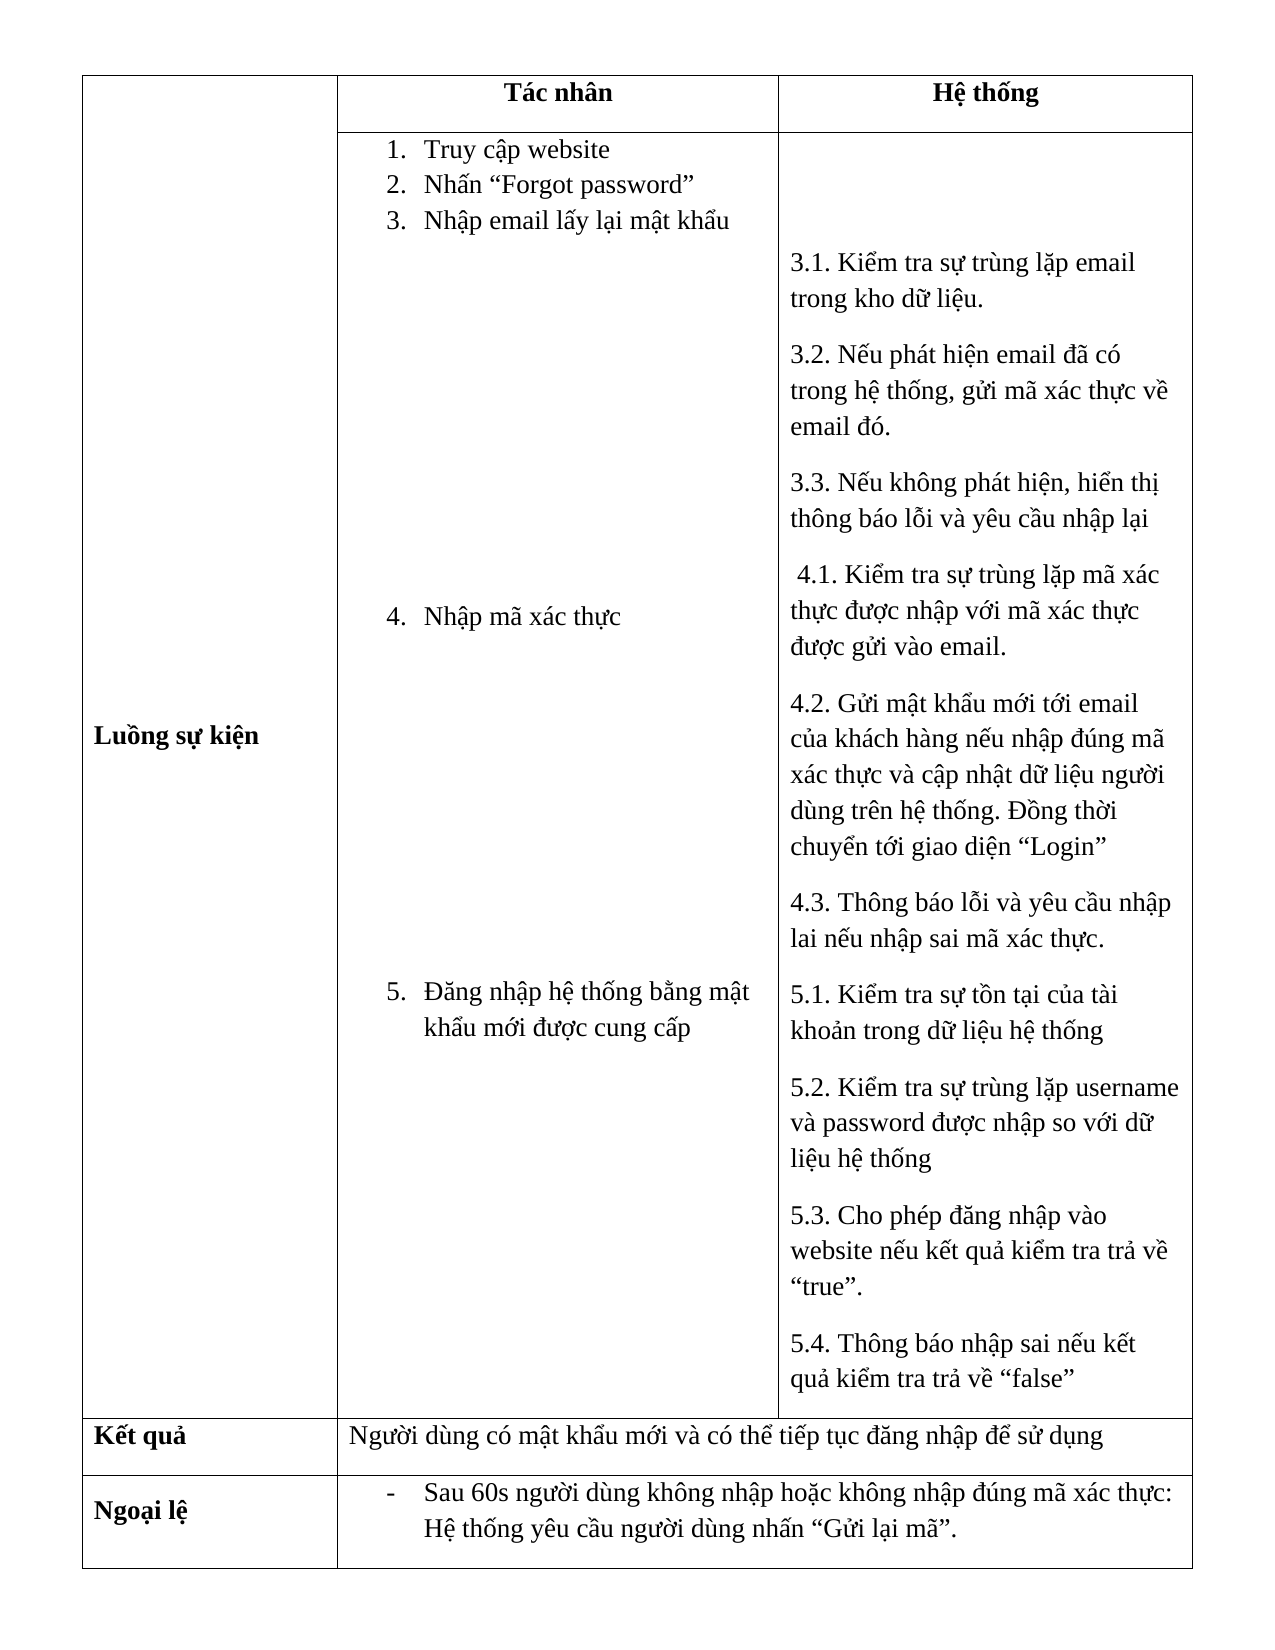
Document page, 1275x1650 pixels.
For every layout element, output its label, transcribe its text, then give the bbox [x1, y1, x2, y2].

table_cell 3.1. Kiểm tra sự trùng lặp email trong kho dữ liệu. 3.2. Nếu phát hiện email đã có trong hệ thống, gửi mã xác thực về email đó. 3.3. Nếu không phát hiện, hiển thị thông báo lỗi và yêu cầu nhập lại 4.1. Kiểm tra sự trùng lặp mã xác thực được nhập với mã xác thực được gửi vào email. 4.2. Gửi mật khẩu mới tới email của khách hàng nếu nhập đúng mã xác thực và cập nhật dữ liệu người dùng trên hệ thống. Đồng thời chuyển tới giao diện “Login” 4.3. Thông báo lỗi và yêu cầu nhập lai nếu nhập sai mã xác thực. 5.1. Kiểm tra sự tồn tại của tài khoản trong dữ liệu hệ thống 5.2. Kiểm tra sự trùng lặp username và password được nhập so với dữ liệu hệ thống 5.3. Cho phép đăng nhập vào website nếu kết quả kiểm tra trả về “true”. 5.4. Thông báo nhập sai nếu kết quả kiểm tra trả về “false” [779, 133, 1192, 1418]
table_cell Luồng sự kiện [83, 76, 337, 1418]
table_cell Tác nhân [338, 76, 778, 132]
table_cell Kết quả [83, 1419, 337, 1475]
table_cell Truy cập website Nhấn “Forgot password” Nhập email lấy lại mật khẩu Nhập mã xác thực Đăng nhập hệ thống bằng mật khẩu mới được cung cấp [338, 133, 778, 1418]
table_cell Ngoại lệ [83, 1476, 337, 1568]
table_cell Sau 60s người dùng không nhập hoặc không nhập đúng mã xác thực: Hệ thống yêu cầu người dùng nhấn “Gửi lại mã”. [338, 1476, 1192, 1568]
table_cell Hệ thống [779, 76, 1192, 132]
table_cell Người dùng có mật khẩu mới và có thể tiếp tục đăng nhập để sử dụng [338, 1419, 1192, 1475]
